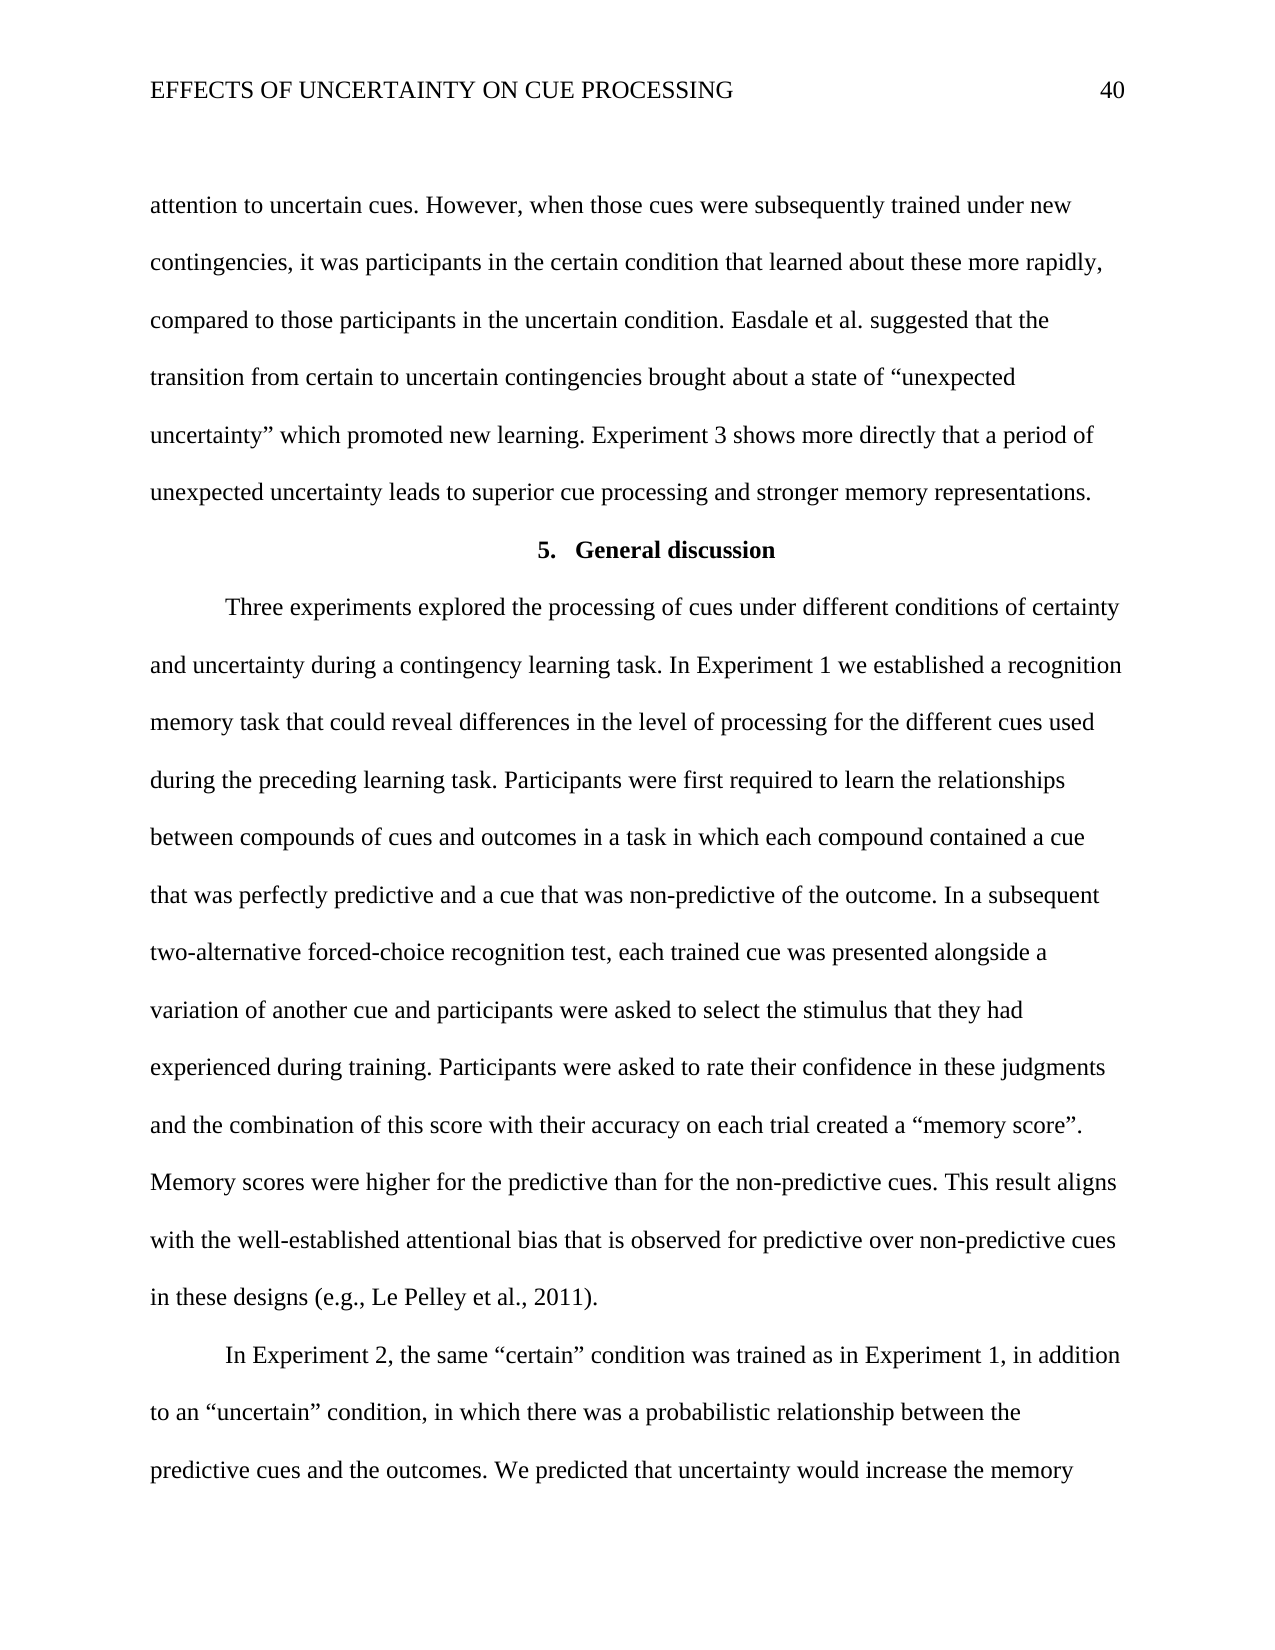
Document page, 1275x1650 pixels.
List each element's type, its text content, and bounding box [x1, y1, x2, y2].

subtitle General discussion [187, 535, 1125, 564]
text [150, 1340, 1125, 1484]
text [150, 190, 1125, 506]
text Three experiments explored the processing of cues under different conditions of certainty and uncertainty during a contingency learning task. In Experiment 1 we established a recognition memory task that could reveal differences in the level of processing for the different cues used during the preceding learning task. Participants were first required to learn the relationships between compounds of cues and outcomes in a task in which each compound contained a cue that was perfectly predictive and a cue that was non-predictive of the outcome. In a subsequent two-alternative forced-choice recognition test, each trained cue was presented alongside a variation of another cue and participants were asked to select the stimulus that they had experienced during training. Participants were asked to rate their confidence in these judgments and the combination of this score with their accuracy on each trial created a “memory score”. Memory scores were higher for the predictive than for the non-predictive cues. This result aligns with the well-established attentional bias that is observed for predictive over non-predictive cues in these designs (e.g., Le Pelley et al., 2011). [150, 592, 1125, 1311]
